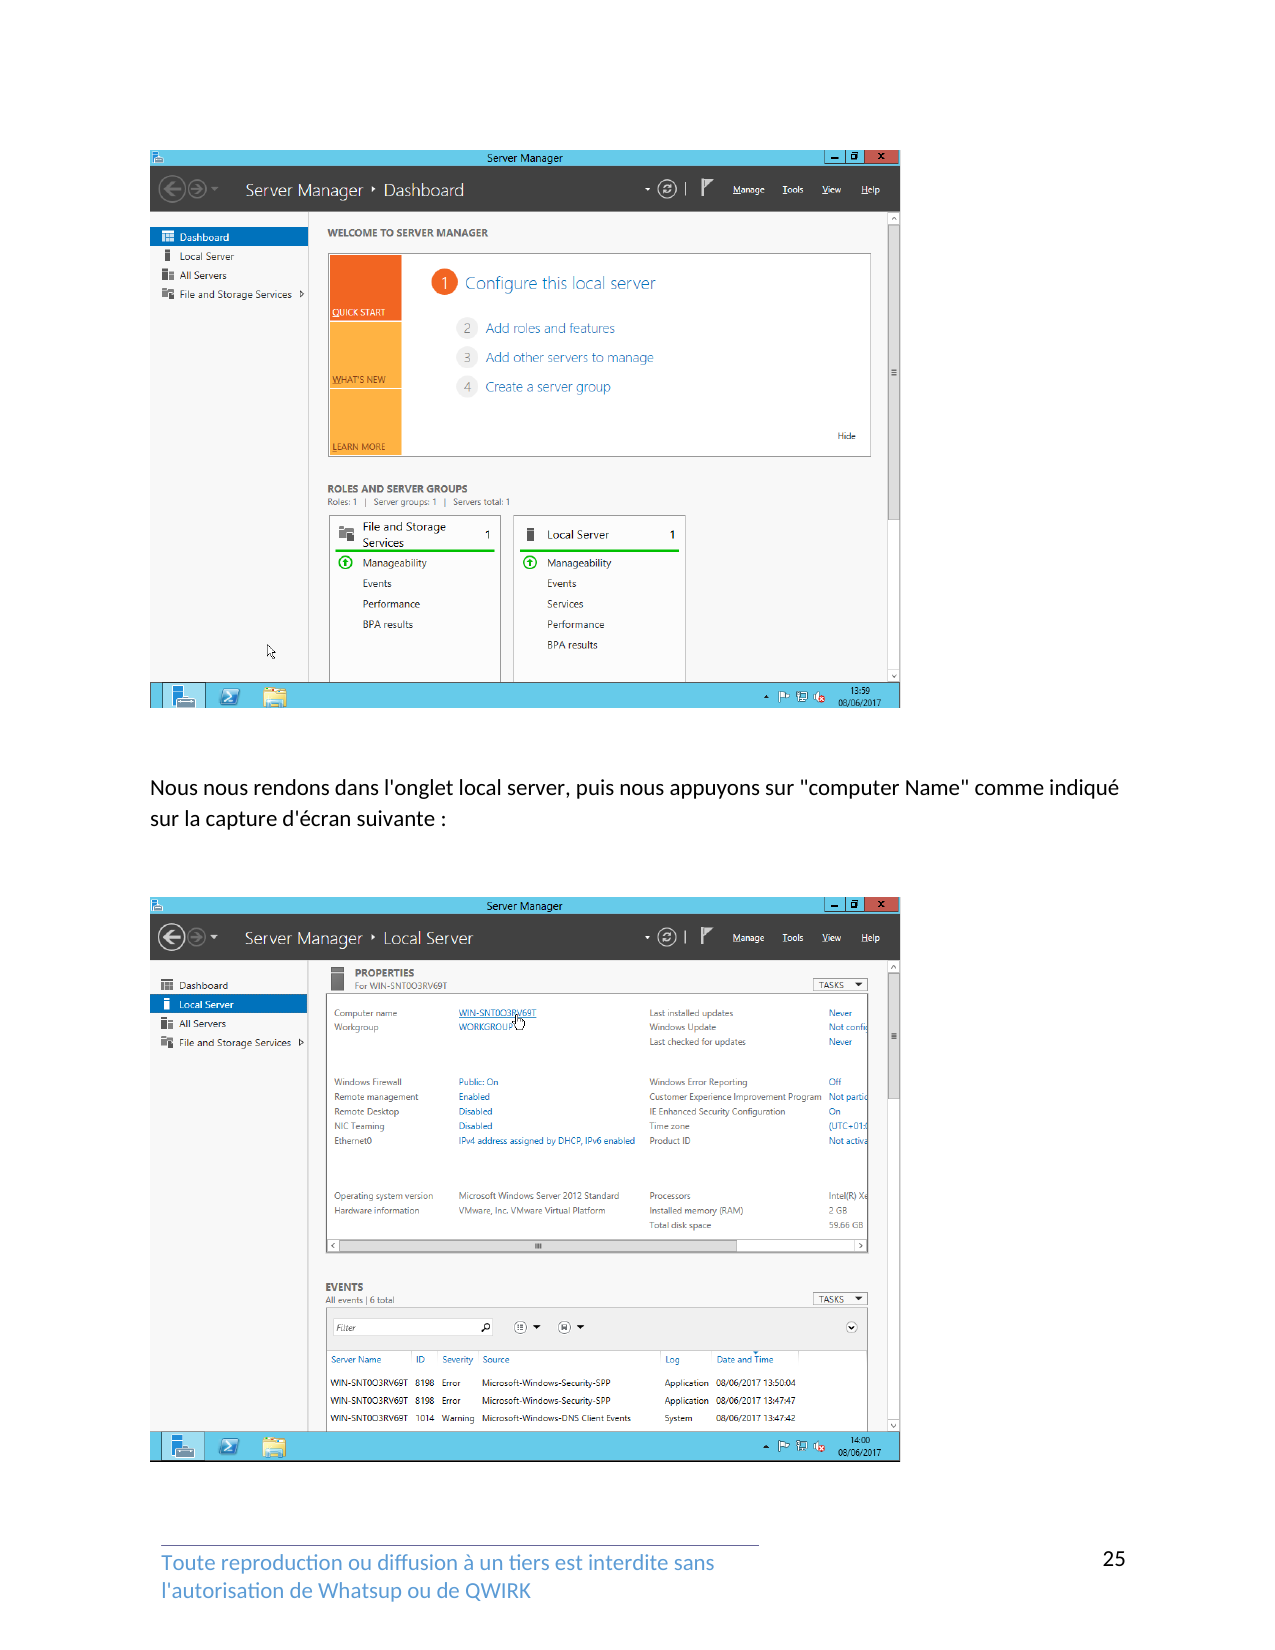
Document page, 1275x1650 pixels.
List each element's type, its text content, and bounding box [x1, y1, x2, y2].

picture [150, 897, 901, 1462]
text Nous nous rendons dans l'onglet local server, puis nous appuyons sur "computer Name" comme indiqué sur la capture d'écran suivante : [150, 773, 1125, 832]
picture [150, 150, 901, 708]
